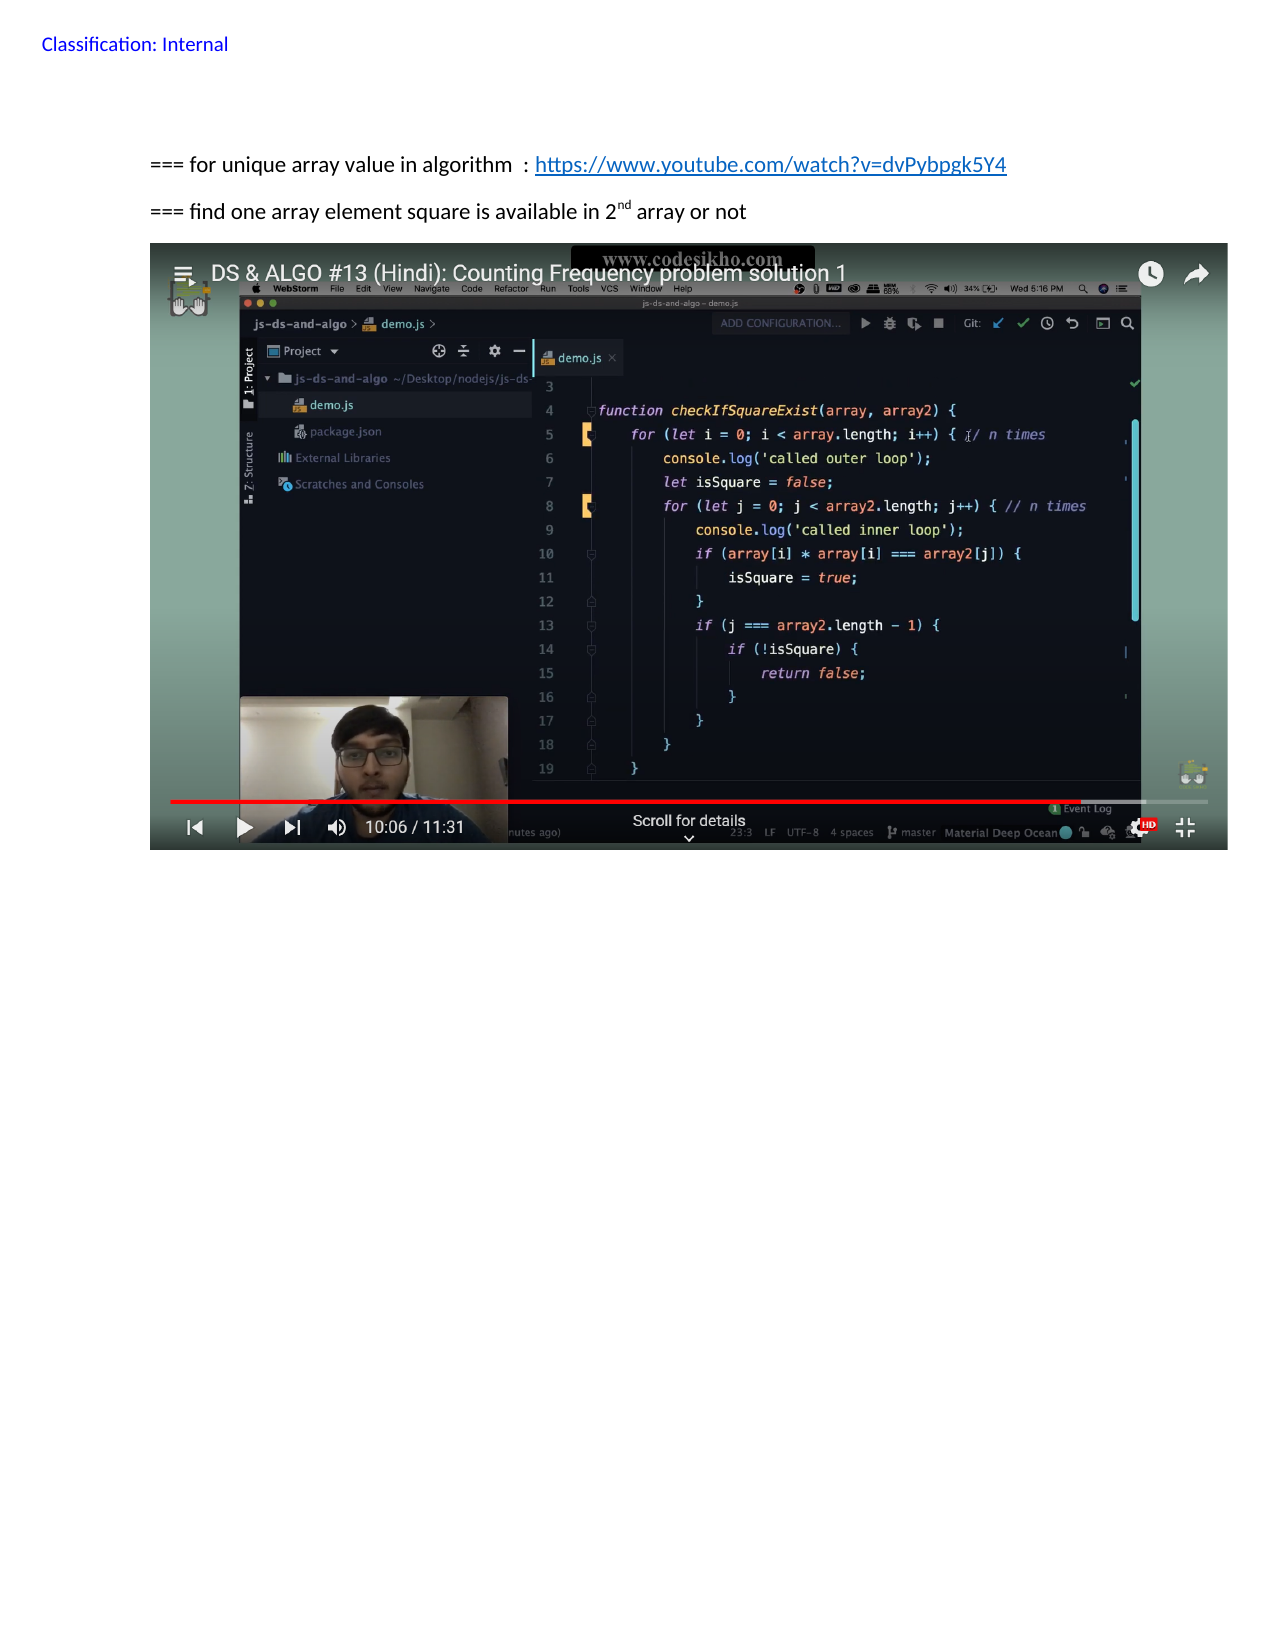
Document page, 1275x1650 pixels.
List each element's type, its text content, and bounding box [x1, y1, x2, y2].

text === find one array element square is available in 2nd array or not [150, 197, 1125, 225]
picture [150, 243, 1228, 850]
text === for unique array value in algorithm : https://www.youtube.com/watch?v=dvPybpgk5Y4 [150, 150, 1125, 178]
